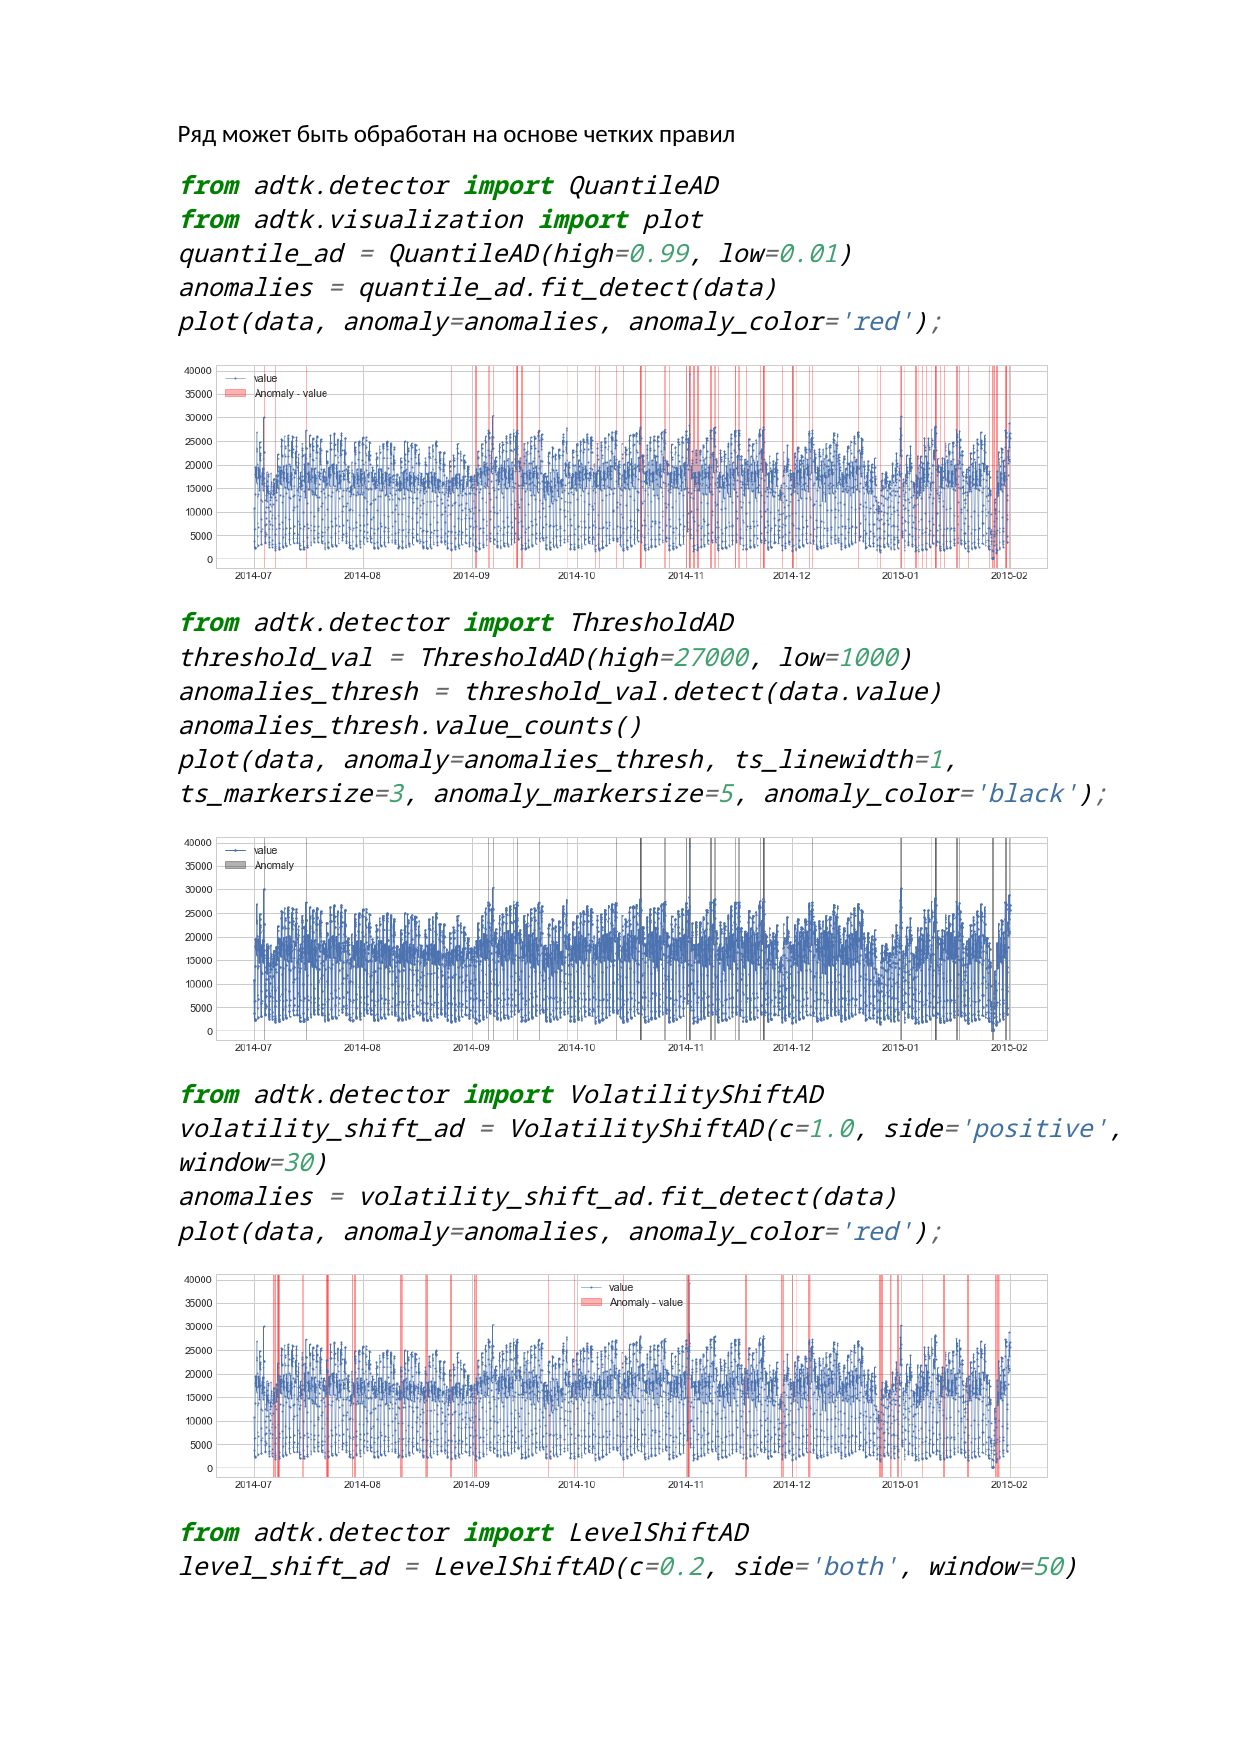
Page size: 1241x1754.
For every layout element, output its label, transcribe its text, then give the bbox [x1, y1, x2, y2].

text Ряд может быть обработан на основе четких правил [177, 118, 1152, 149]
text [177, 1514, 1152, 1583]
text from adtk.detector import ThresholdAD threshold_val = ThresholdAD(high=27000, low=1000) anomalies_thresh = threshold_val.detect(data.value) anomalies_thresh.value_counts() plot(data, anomaly=anomalies_thresh, ts_linewidth=1, ts_markersize=3, anomaly_markersize=5, anomaly_color='black'); [177, 605, 1152, 809]
picture [177, 358, 1053, 587]
picture [177, 1268, 1053, 1496]
picture [177, 830, 1053, 1059]
text from adtk.detector import VolatilityShiftAD volatility_shift_ad = VolatilityShiftAD(c=1.0, side='positive', window=30) anomalies = volatility_shift_ad.fit_detect(data) plot(data, anomaly=anomalies, anomaly_color='red'); [177, 1077, 1152, 1247]
text from adtk.detector import QuantileAD from adtk.visualization import plot quantile_ad = QuantileAD(high=0.99, low=0.01) anomalies = quantile_ad.fit_detect(data) plot(data, anomaly=anomalies, anomaly_color='red'); [177, 167, 1152, 338]
